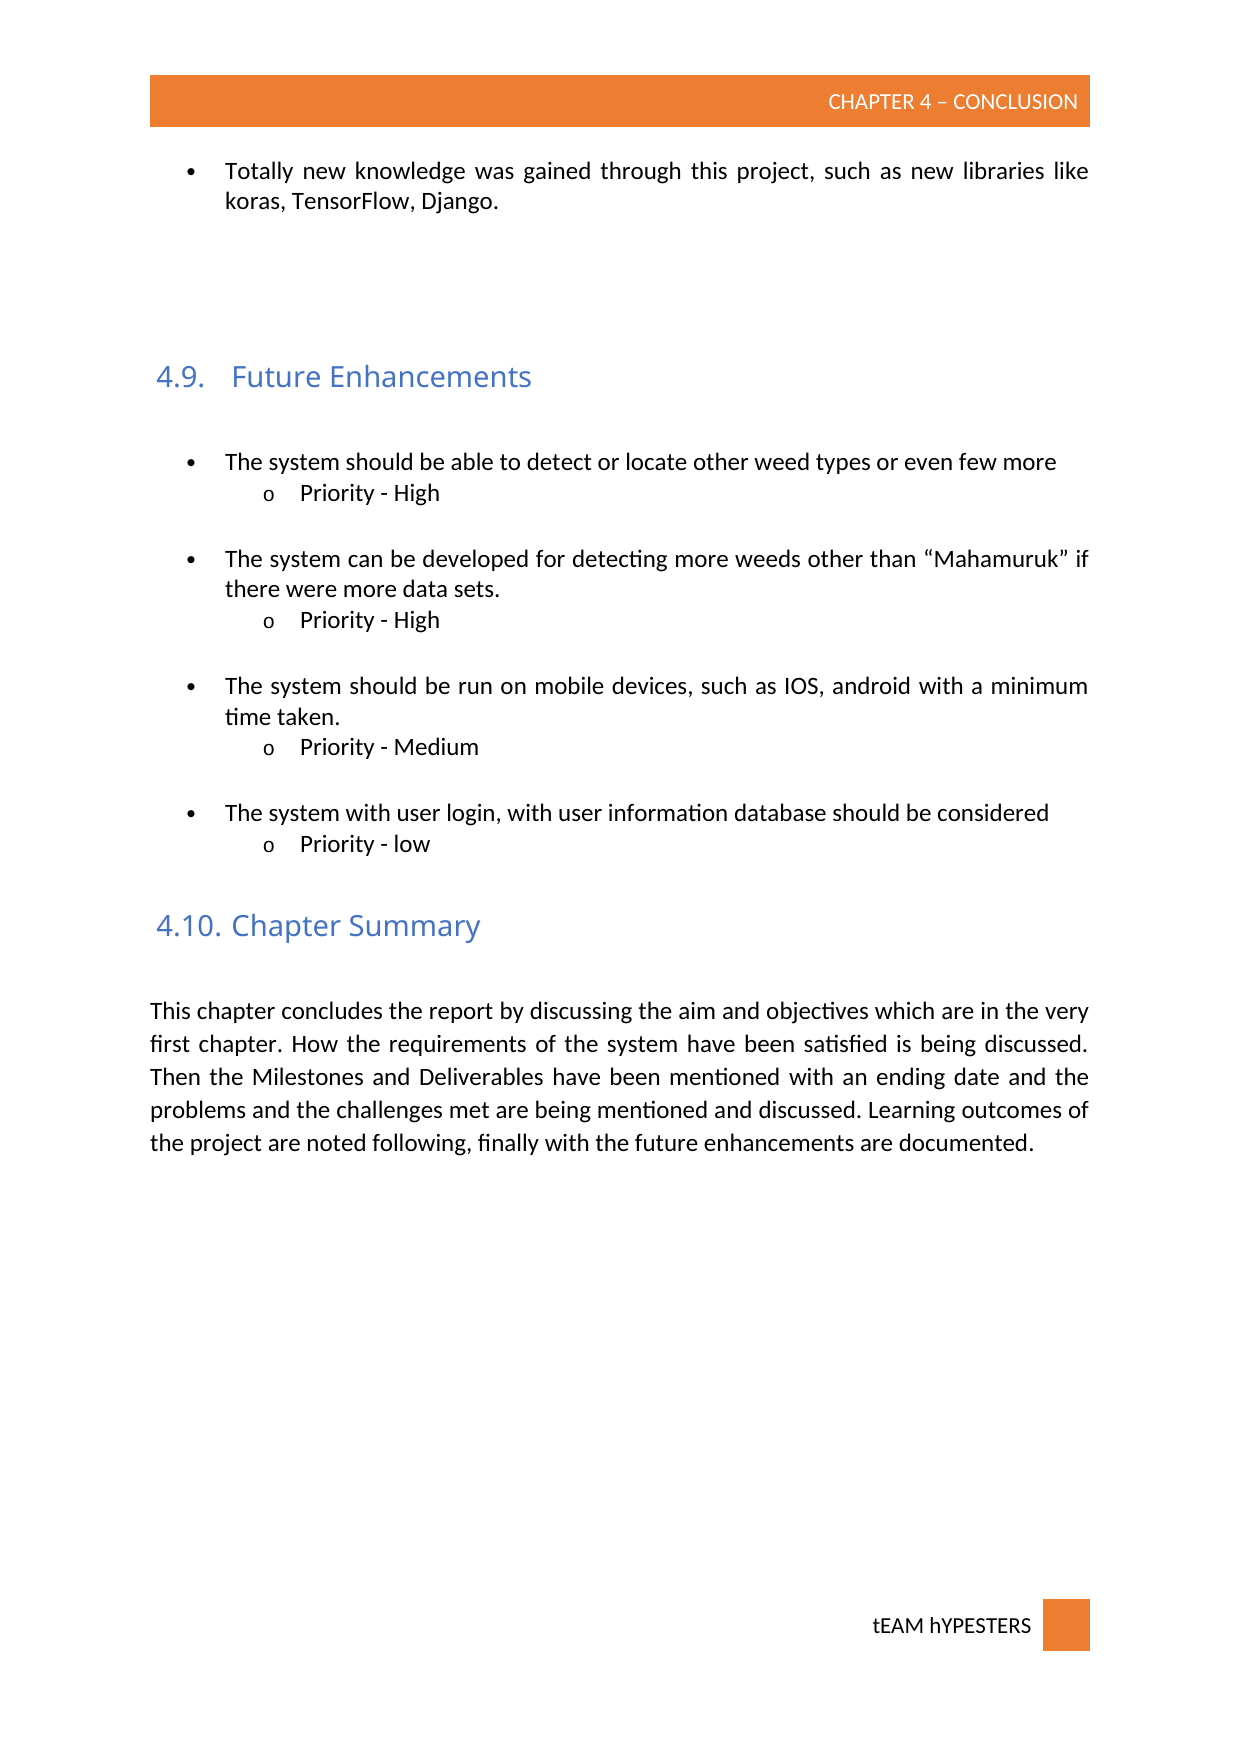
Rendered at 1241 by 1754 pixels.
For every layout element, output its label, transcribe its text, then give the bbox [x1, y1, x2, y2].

list Priority - low [262, 828, 1090, 858]
list The system can be developed for detecting more weeds other than “Mahamuruk” if there were more data sets. [187, 543, 1090, 604]
subtitle Future Enhancements [156, 357, 1090, 396]
list Priority - High [262, 477, 1090, 507]
list Priority - Medium [262, 731, 1090, 762]
subtitle Chapter Summary [156, 905, 1090, 945]
list Totally new knowledge was gained through this project, such as new libraries like koras, TensorFlow, Django. [187, 155, 1090, 216]
list The system should be able to detect or locate other weed types or even few more [187, 446, 1090, 477]
text This chapter concludes the report by discussing the aim and objectives which are in the very first chapter. How the requirements of the system have been satisfied is being discussed. Then the Milestones and Deliverables have been mentioned with an ending date and the problems and the challenges met are being mentioned and discussed. Learning outcomes of the project are noted following, finally with the future enhancements are documented. [150, 995, 1090, 1157]
list The system with user login, with user information database should be considered [187, 797, 1090, 828]
list The system should be run on mobile devices, such as IOS, android with a minimum time taken. [187, 670, 1090, 731]
list Priority - High [262, 604, 1090, 634]
